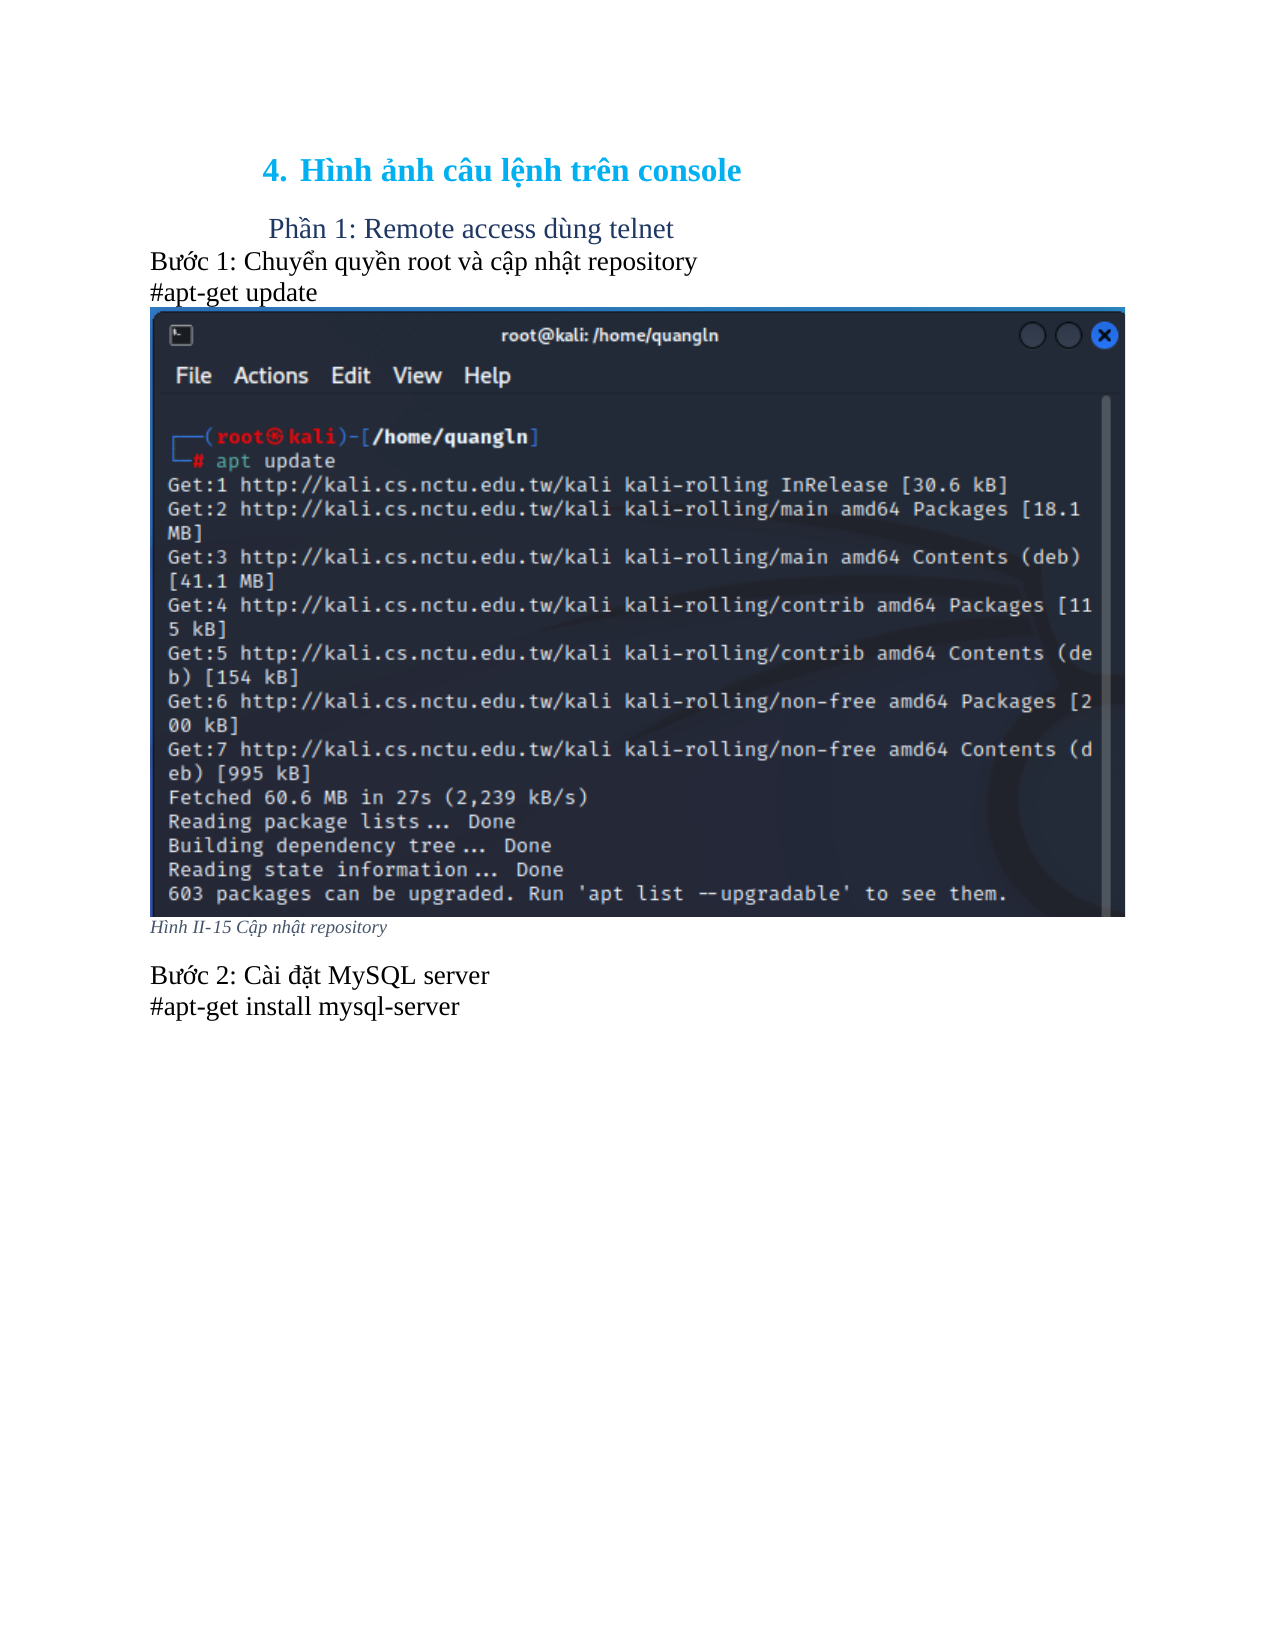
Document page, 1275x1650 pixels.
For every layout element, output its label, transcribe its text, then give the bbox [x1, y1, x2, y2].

text #apt-get install mysql-server [150, 990, 1125, 1021]
text Hình ảnh câu lệnh trên console [262, 150, 1125, 188]
picture [150, 307, 1125, 917]
subtitle Phần 1: Remote access dùng telnet [268, 212, 1125, 245]
text Bước 1: Chuyển quyền root và cập nhật repository [150, 245, 1125, 276]
text #apt-get update [150, 276, 1125, 307]
text Bước 2: Cài đặt MySQL server [150, 959, 1125, 990]
